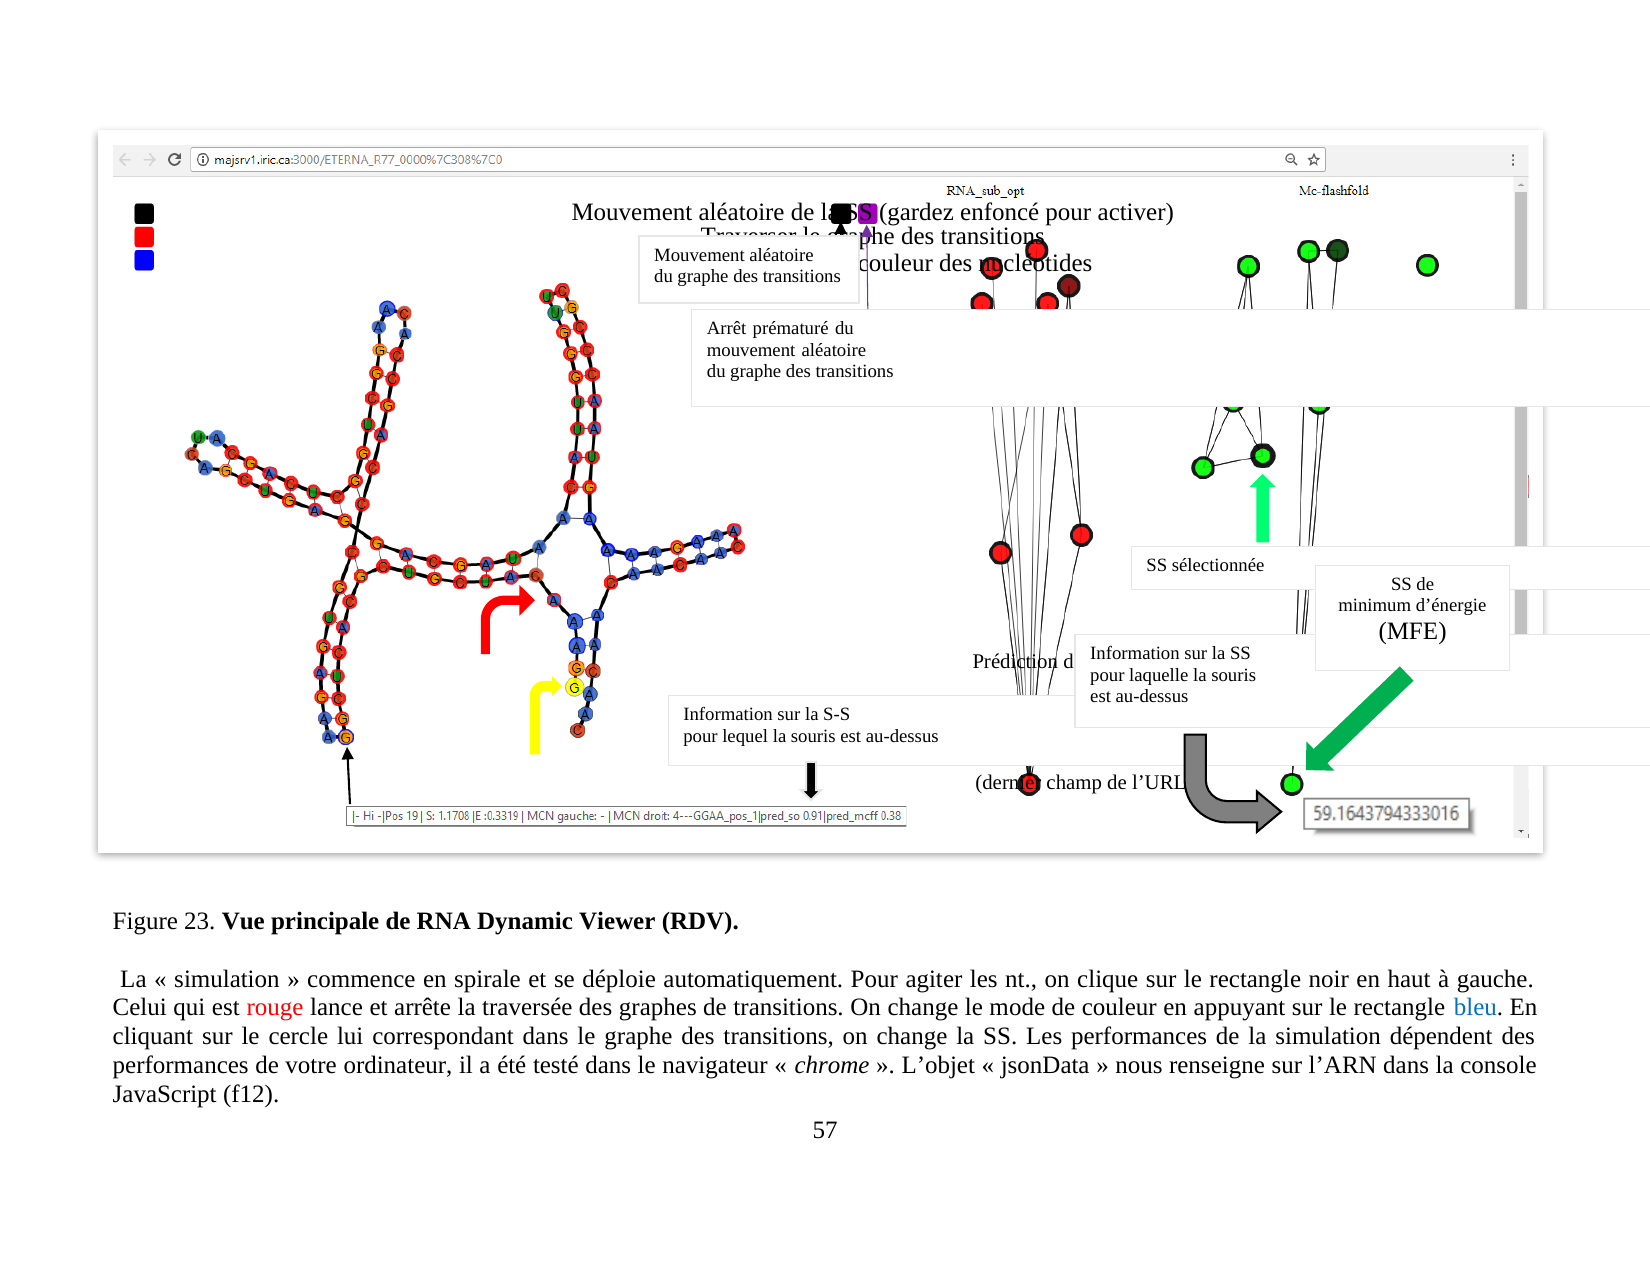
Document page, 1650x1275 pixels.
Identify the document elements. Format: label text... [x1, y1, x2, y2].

picture [860, 260, 866, 270]
text La « simulation » commence en spirale et se déploie automatiquement. Pour agiter les nt., on clique sur le rectangle noir en haut à gauche. Celui qui est rouge lance et arrête la traversée des graphes de transitions. On change le mode de couleur en appuyant sur le rectangle bleu. En cliquant sur le cercle lui correspondant dans le graphe des transitions, on change la SS. Les performances de la simulation dépendent des performances de votre ordinateur, il a été testé dans le navigateur « chrome ». L’objet « jsonData » nous renseigne sur l’ARN dans la console JavaScript (f12). [112, 964, 1537, 1107]
text Vue principale de RNA Dynamic Viewer (RDV). [112, 906, 1537, 934]
picture [113, 145, 1529, 838]
picture [860, 244, 866, 260]
picture [1510, 590, 1529, 634]
